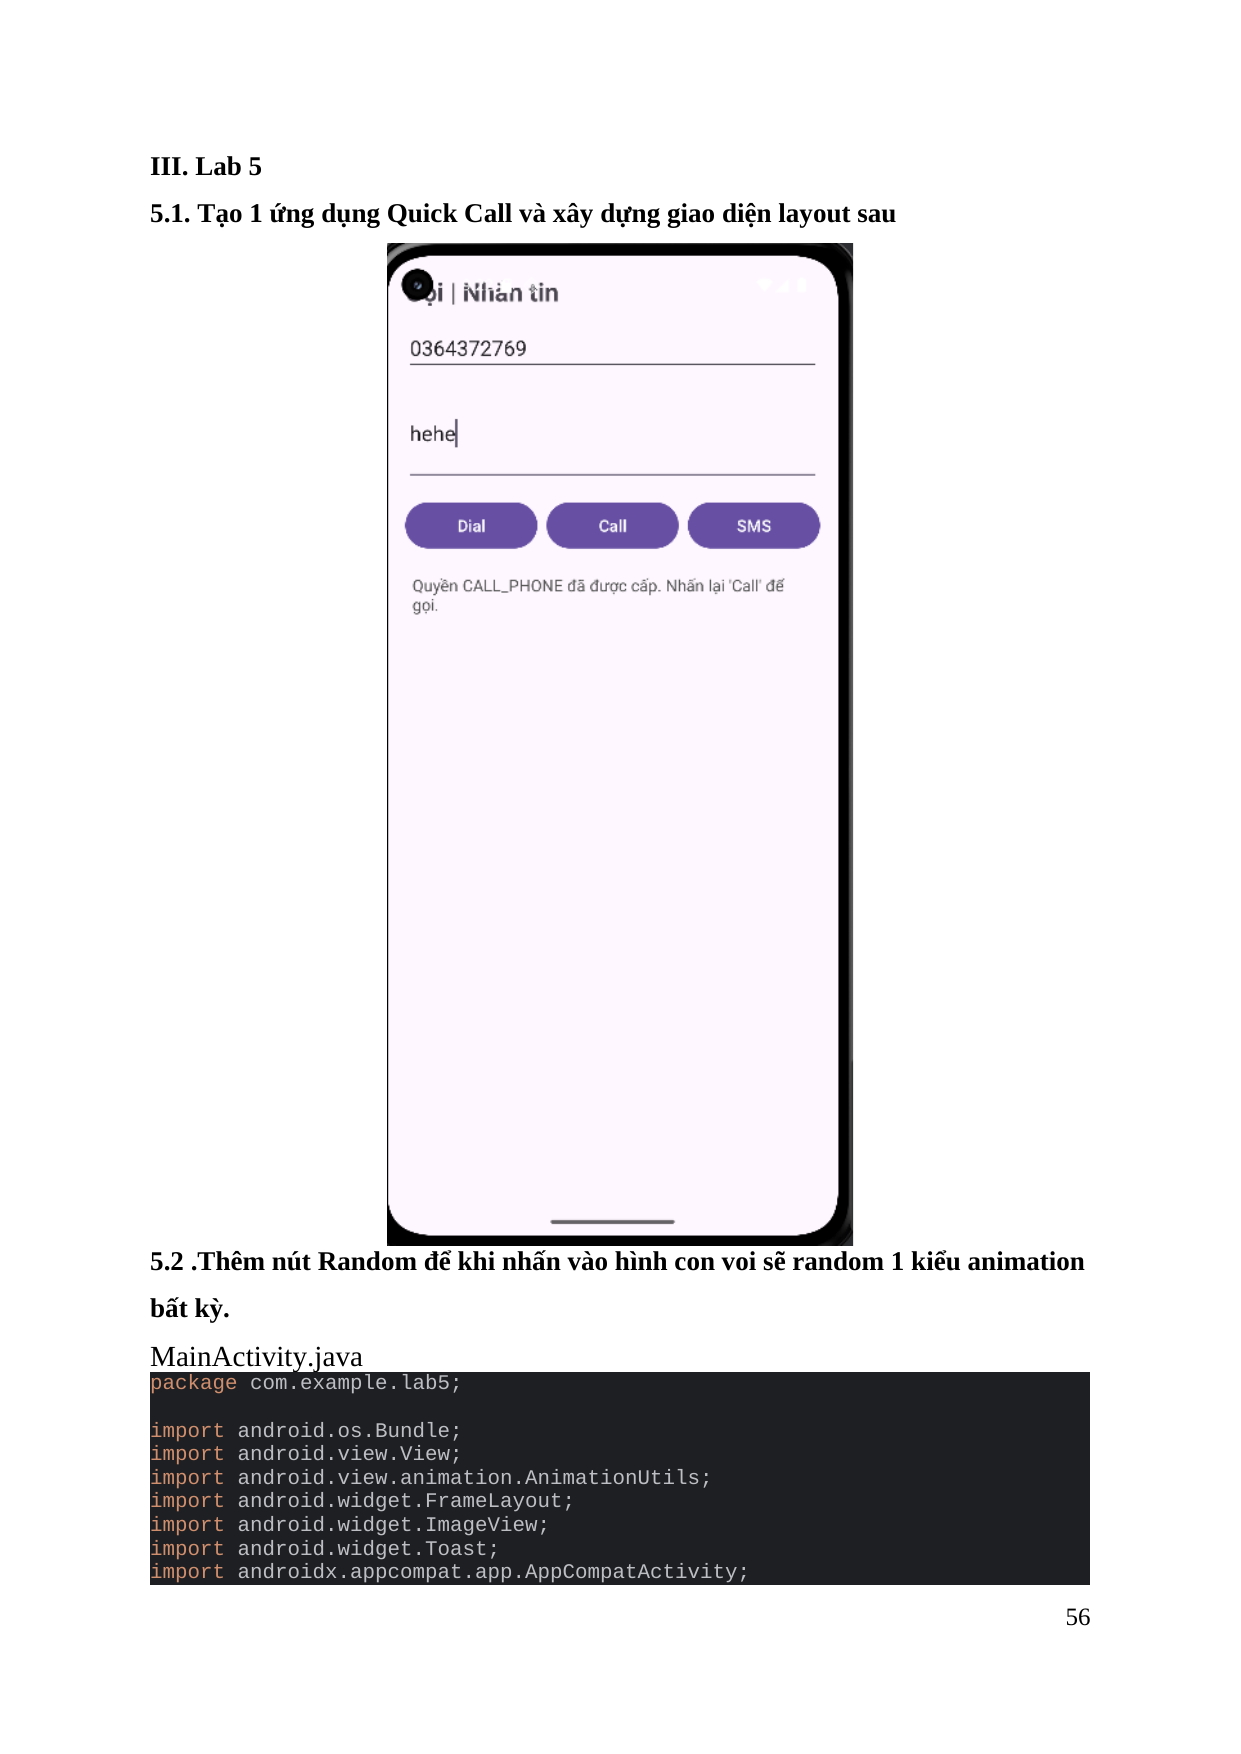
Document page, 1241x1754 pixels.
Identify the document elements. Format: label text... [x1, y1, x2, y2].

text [150, 1372, 1090, 1585]
subtitle 5.1. Tạo 1 ứng dụng Quick Call và xây dựng giao diện layout sau [150, 197, 1090, 228]
subtitle 5.2 .Thêm nút Random để khi nhấn vào hình con voi sẽ random 1 kiểu animation bất kỳ. [150, 1245, 1090, 1323]
subtitle III. Lab 5 [150, 150, 1090, 181]
picture [387, 243, 854, 1246]
text MainActivity.java [150, 1339, 1090, 1372]
